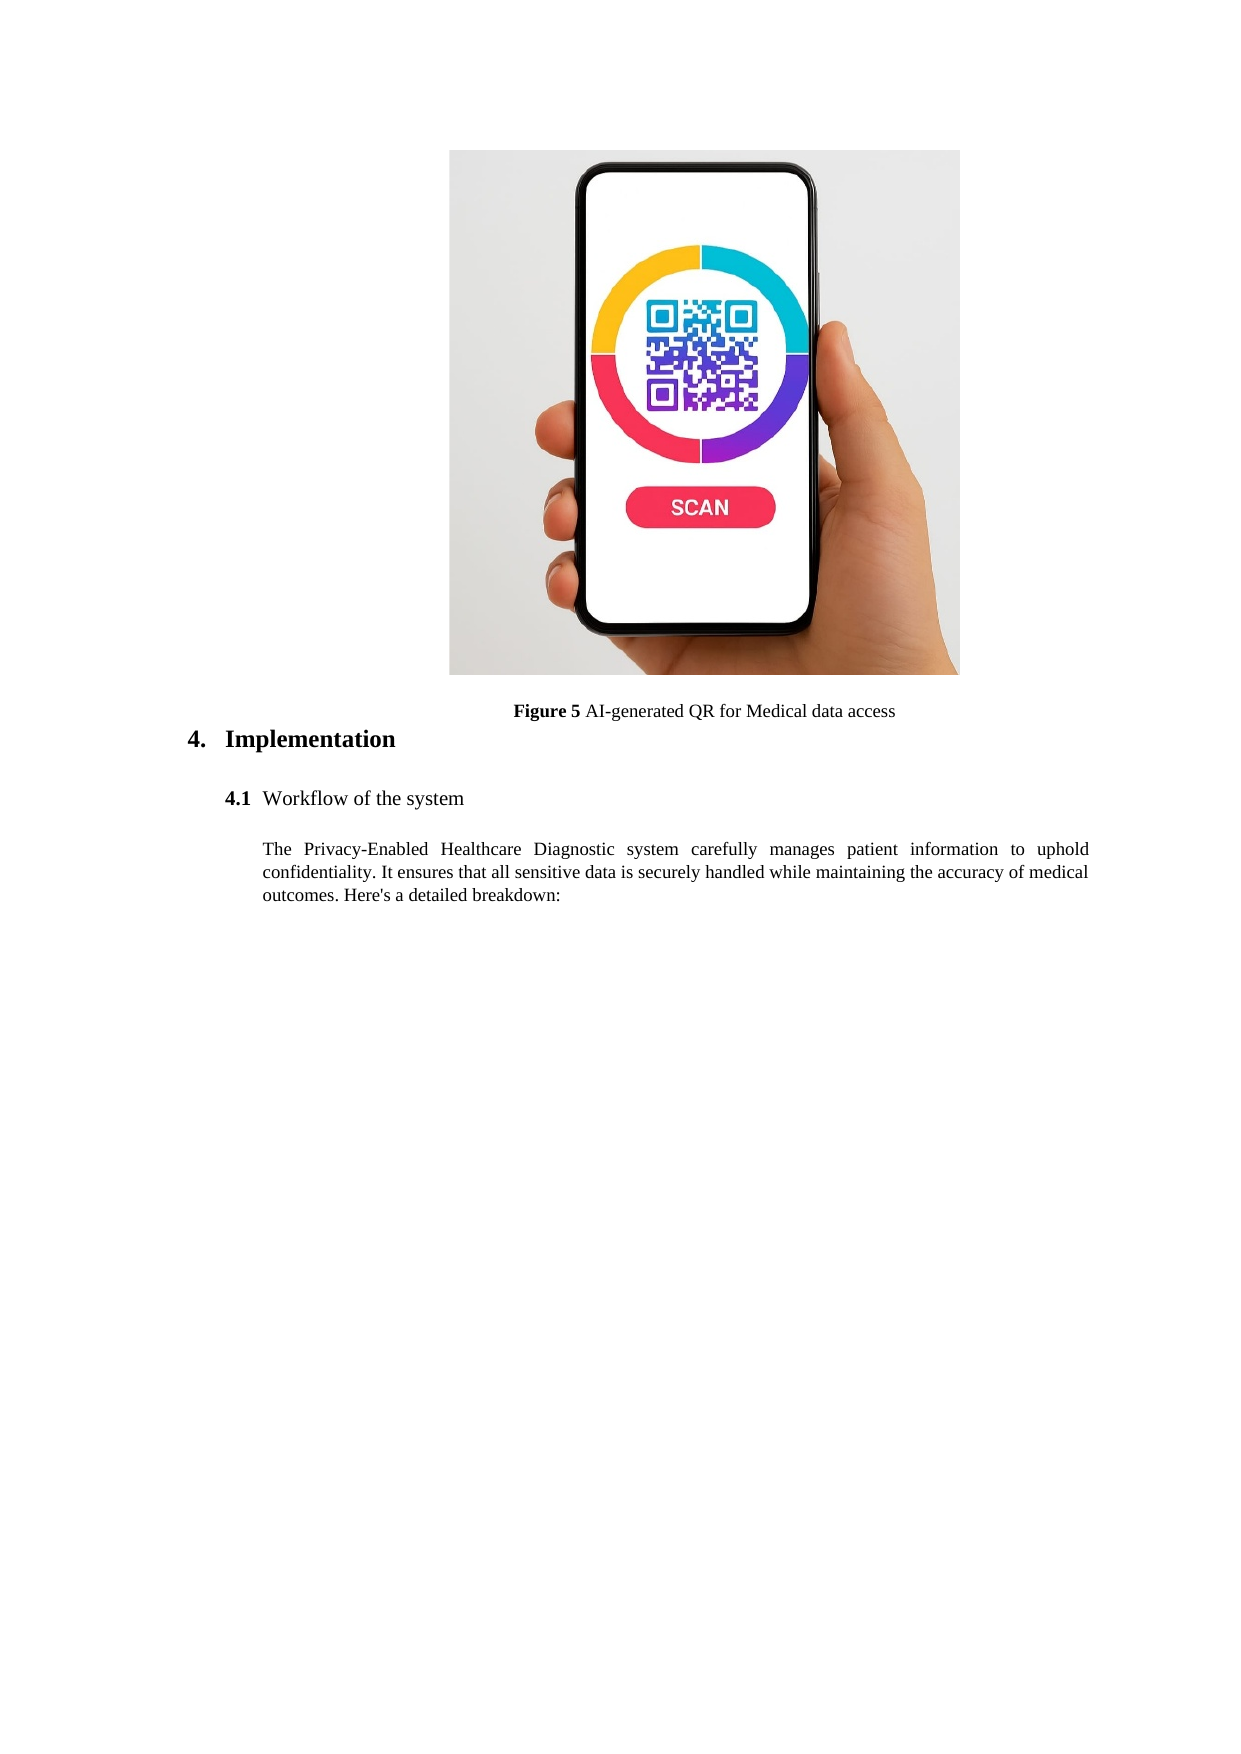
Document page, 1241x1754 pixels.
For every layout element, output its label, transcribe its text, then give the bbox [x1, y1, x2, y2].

list Implementation [187, 724, 1090, 752]
list The Privacy-Enabled Healthcare Diagnostic system carefully manages patient information to uphold confidentiality. It ensures that all sensitive data is securely handled while maintaining the accuracy of medical outcomes. Here's a detailed breakdown: [262, 838, 1090, 906]
picture [449, 150, 960, 675]
list Workflow of the system [225, 786, 1090, 810]
list Figure 5 AI-generated QR for Medical data access [319, 700, 1090, 722]
